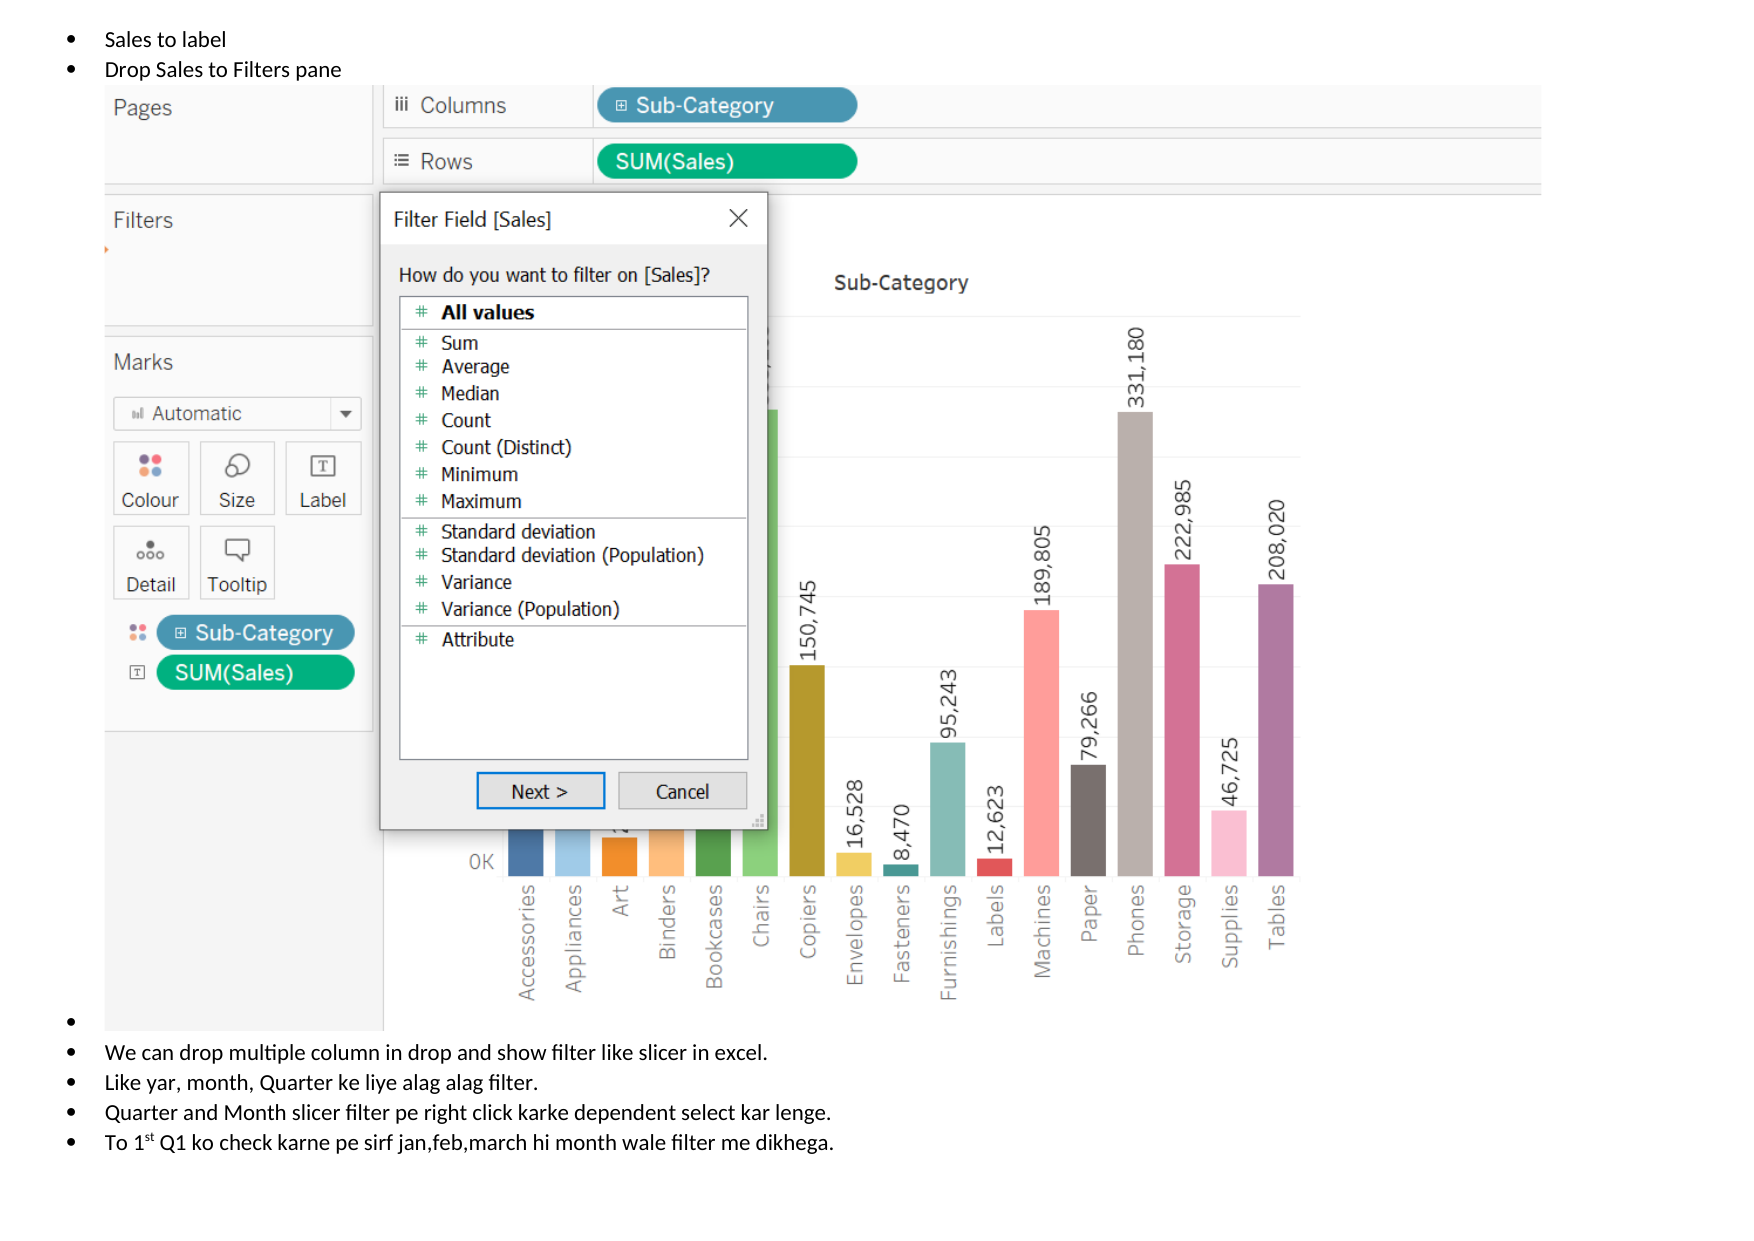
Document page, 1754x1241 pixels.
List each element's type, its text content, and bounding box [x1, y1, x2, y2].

list Sales to label [67, 25, 1724, 53]
list Like yar, month, Quarter ke liye alag alag filter. [67, 1068, 1724, 1096]
picture [104, 85, 1542, 1031]
list We can drop multiple column in drop and show filter like slicer in excel. [67, 1038, 1724, 1066]
list To 1st Q1 ko check karne pe sirf jan,feb,march hi month wale filter me dikhega. [67, 1128, 1724, 1156]
list Quarter and Month slicer filter pe right click karke dependent select kar lenge. [67, 1098, 1724, 1126]
list Drop Sales to Filters pane [67, 55, 1724, 83]
